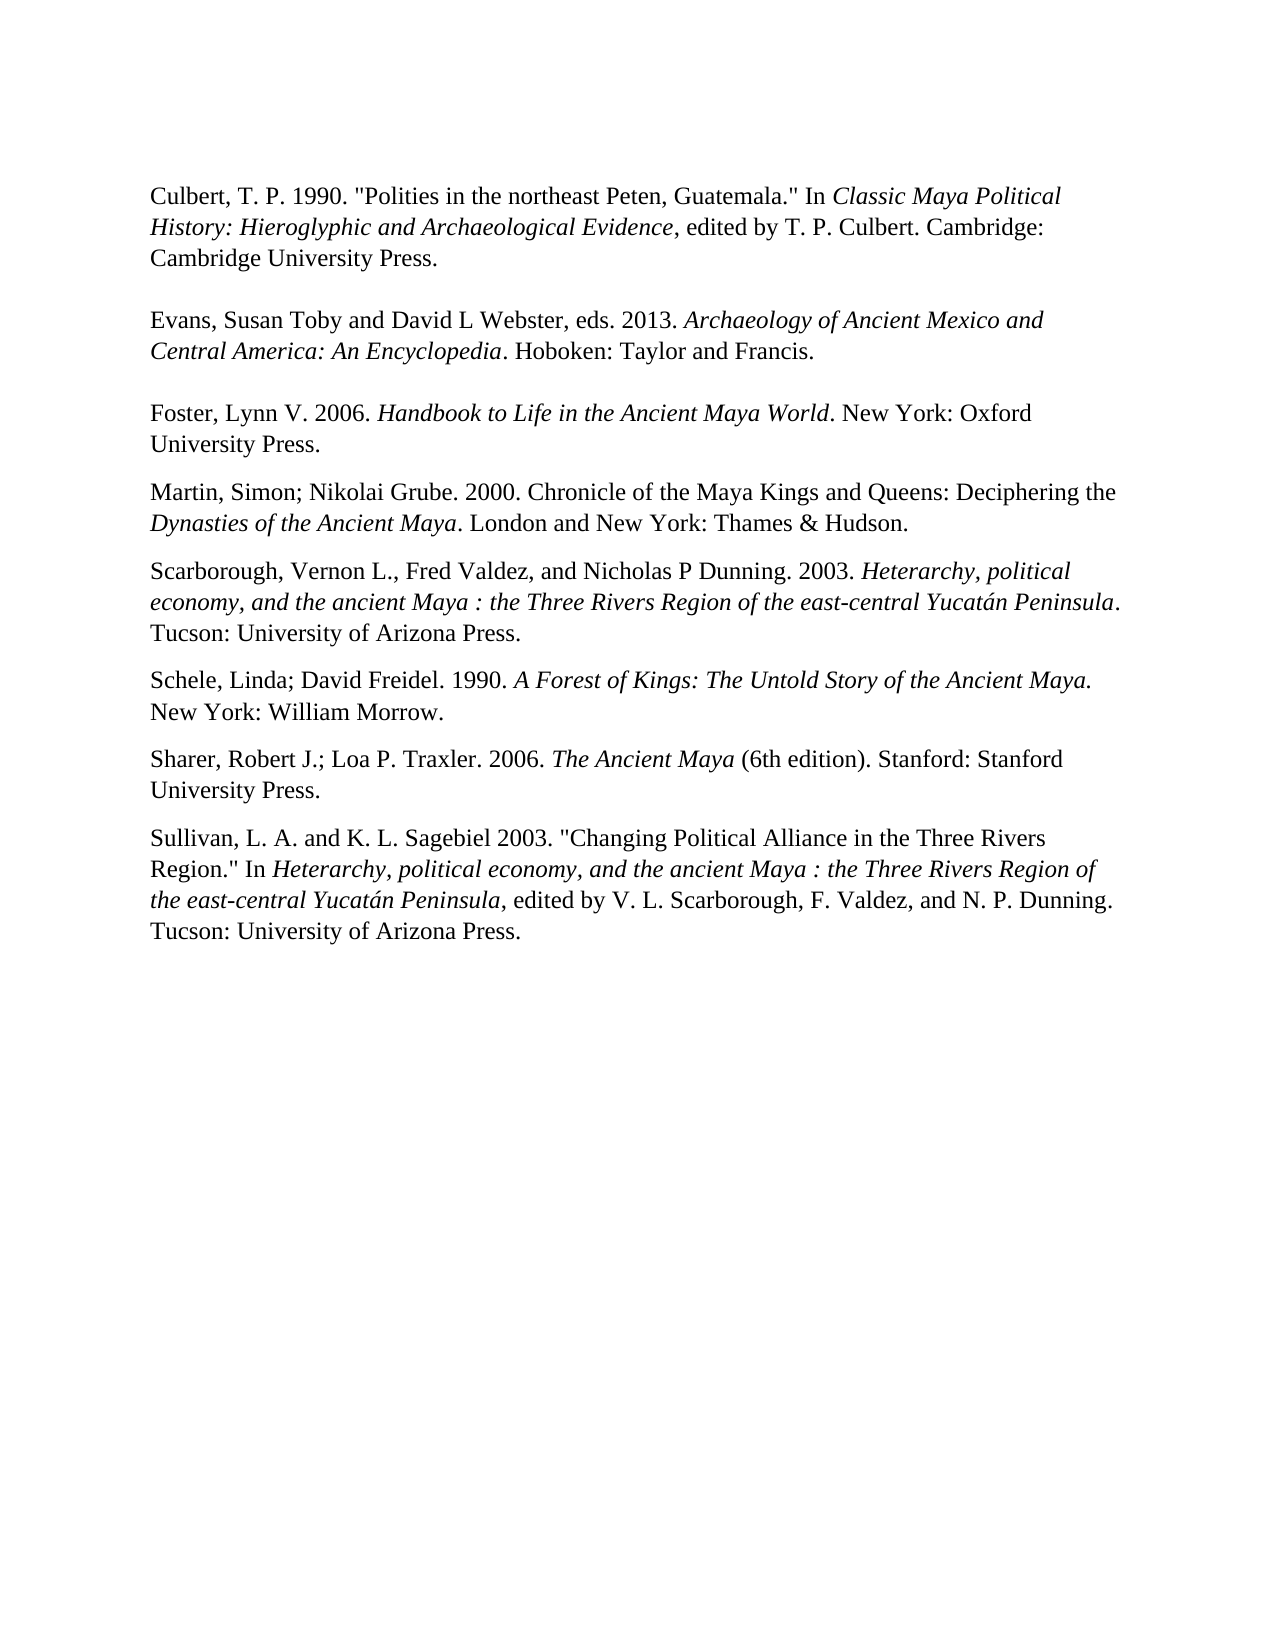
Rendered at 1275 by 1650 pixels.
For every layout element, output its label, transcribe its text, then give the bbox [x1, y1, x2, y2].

text Scarborough, Vernon L., Fred Valdez, and Nicholas P Dunning. 2003. Heterarchy, political economy, and the ancient Maya : the Three Rivers Region of the east-central Yucatán Peninsula. Tucson: University of Arizona Press. [150, 556, 1125, 647]
text Schele, Linda; David Freidel. 1990. A Forest of Kings: The Untold Story of the Ancient Maya. New York: William Morrow. [150, 666, 1125, 725]
text Foster, Lynn V. 2006. Handbook to Life in the Ancient Maya World. New York: Oxford University Press. [150, 398, 1125, 458]
text Culbert, T. P. 1990. "Polities in the northeast Peten, Guatemala." In Classic Maya Political History: Hieroglyphic and Archaeological Evidence, edited by T. P. Culbert. Cambridge: Cambridge University Press. [150, 181, 1125, 272]
text Sharer, Robert J.; Loa P. Traxler. 2006. The Ancient Maya (6th edition). Stanford: Stanford University Press. [150, 744, 1125, 804]
text Martin, Simon; Nikolai Grube. 2000. Chronicle of the Maya Kings and Queens: Deciphering the Dynasties of the Ancient Maya. London and New York: Thames & Hudson. [150, 477, 1125, 537]
text Evans, Susan Toby and David L Webster, eds. 2013. Archaeology of Ancient Mexico and Central America: An Encyclopedia. Hoboken: Taylor and Francis. [150, 305, 1125, 365]
text Sullivan, L. A. and K. L. Sagebiel 2003. "Changing Political Alliance in the Three Rivers Region." In Heterarchy, political economy, and the ancient Maya : the Three Rivers Region of the east-central Yucatán Peninsula, edited by V. L. Scarborough, F. Valdez, and N. P. Dunning. Tucson: University of Arizona Press. [150, 823, 1125, 945]
